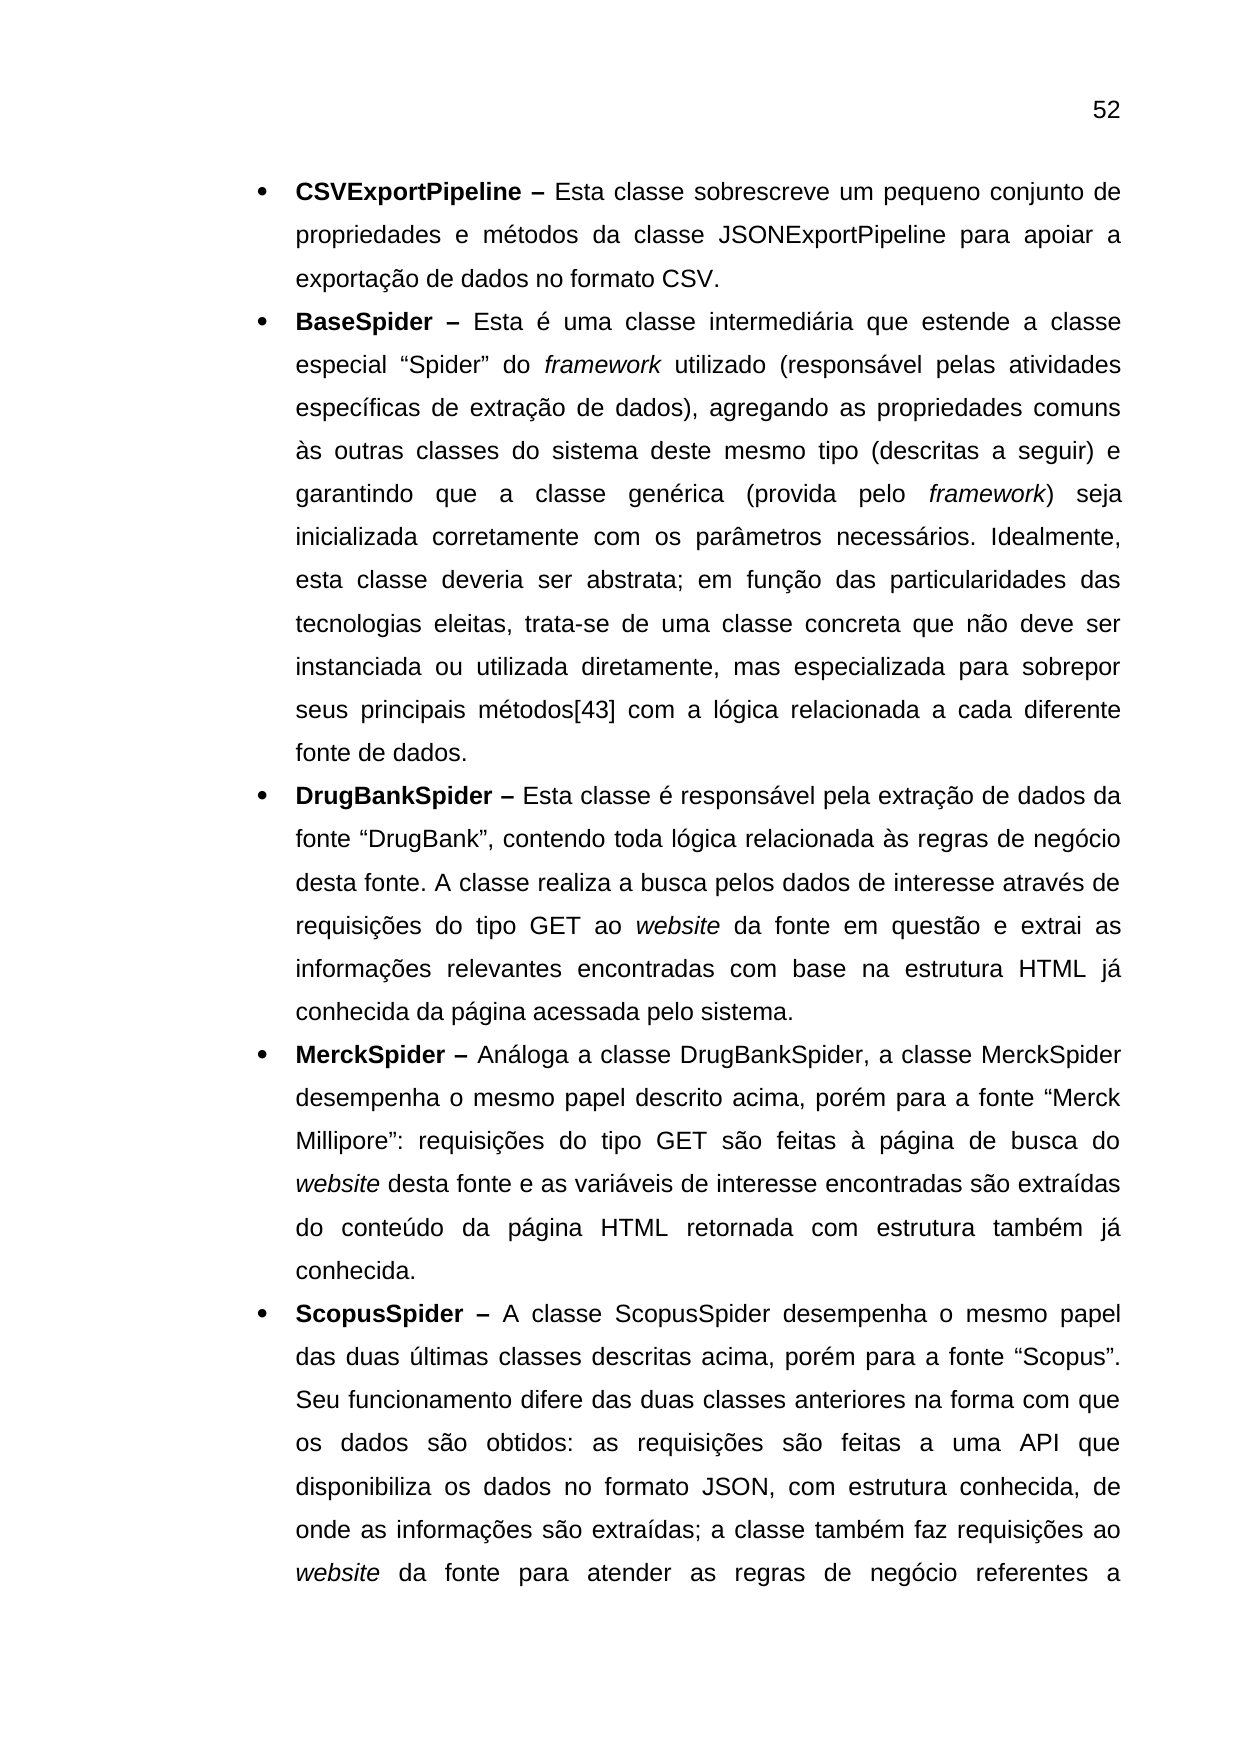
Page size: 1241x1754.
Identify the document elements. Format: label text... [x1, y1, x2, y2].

list CSVExportPipeline – Esta classe sobrescreve um pequeno conjunto de propriedades e métodos da classe JSONExportPipeline para apoiar a exportação de dados no formato CSV. [258, 177, 1122, 292]
list MerckSpider – Análoga a classe DrugBankSpider, a classe MerckSpider desempenha o mesmo papel descrito acima, porém para a fonte “Merck Millipore”: requisições do tipo GET são feitas à página de busca do website desta fonte e as variáveis de interesse encontradas são extraídas do conteúdo da página HTML retornada com estrutura também já conhecida. [258, 1040, 1122, 1284]
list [258, 1299, 1122, 1586]
list DrugBankSpider – Esta classe é responsável pela extração de dados da fonte “DrugBank”, contendo toda lógica relacionada às regras de negócio desta fonte. A classe realiza a busca pelos dados de interesse através de requisições do tipo GET ao website da fonte em questão e extrai as informações relevantes encontradas com base na estrutura HTML já conhecida da página acessada pelo sistema. [258, 781, 1122, 1026]
list BaseSpider – Esta é uma classe intermediária que estende a classe especial “Spider” do framework utilizado (responsável pelas atividades específicas de extração de dados), agregando as propriedades comuns às outras classes do sistema deste mesmo tipo (descritas a seguir) e garantindo que a classe genérica (provida pelo framework) seja inicializada corretamente com os parâmetros necessários. Idealmente, esta classe deveria ser abstrata; em função das particularidades das tecnologias eleitas, trata-se de uma classe concreta que não deve ser instanciada ou utilizada diretamente, mas especializada para sobrepor seus principais métodos[43] com a lógica relacionada a cada diferente fonte de dados. [258, 307, 1122, 767]
